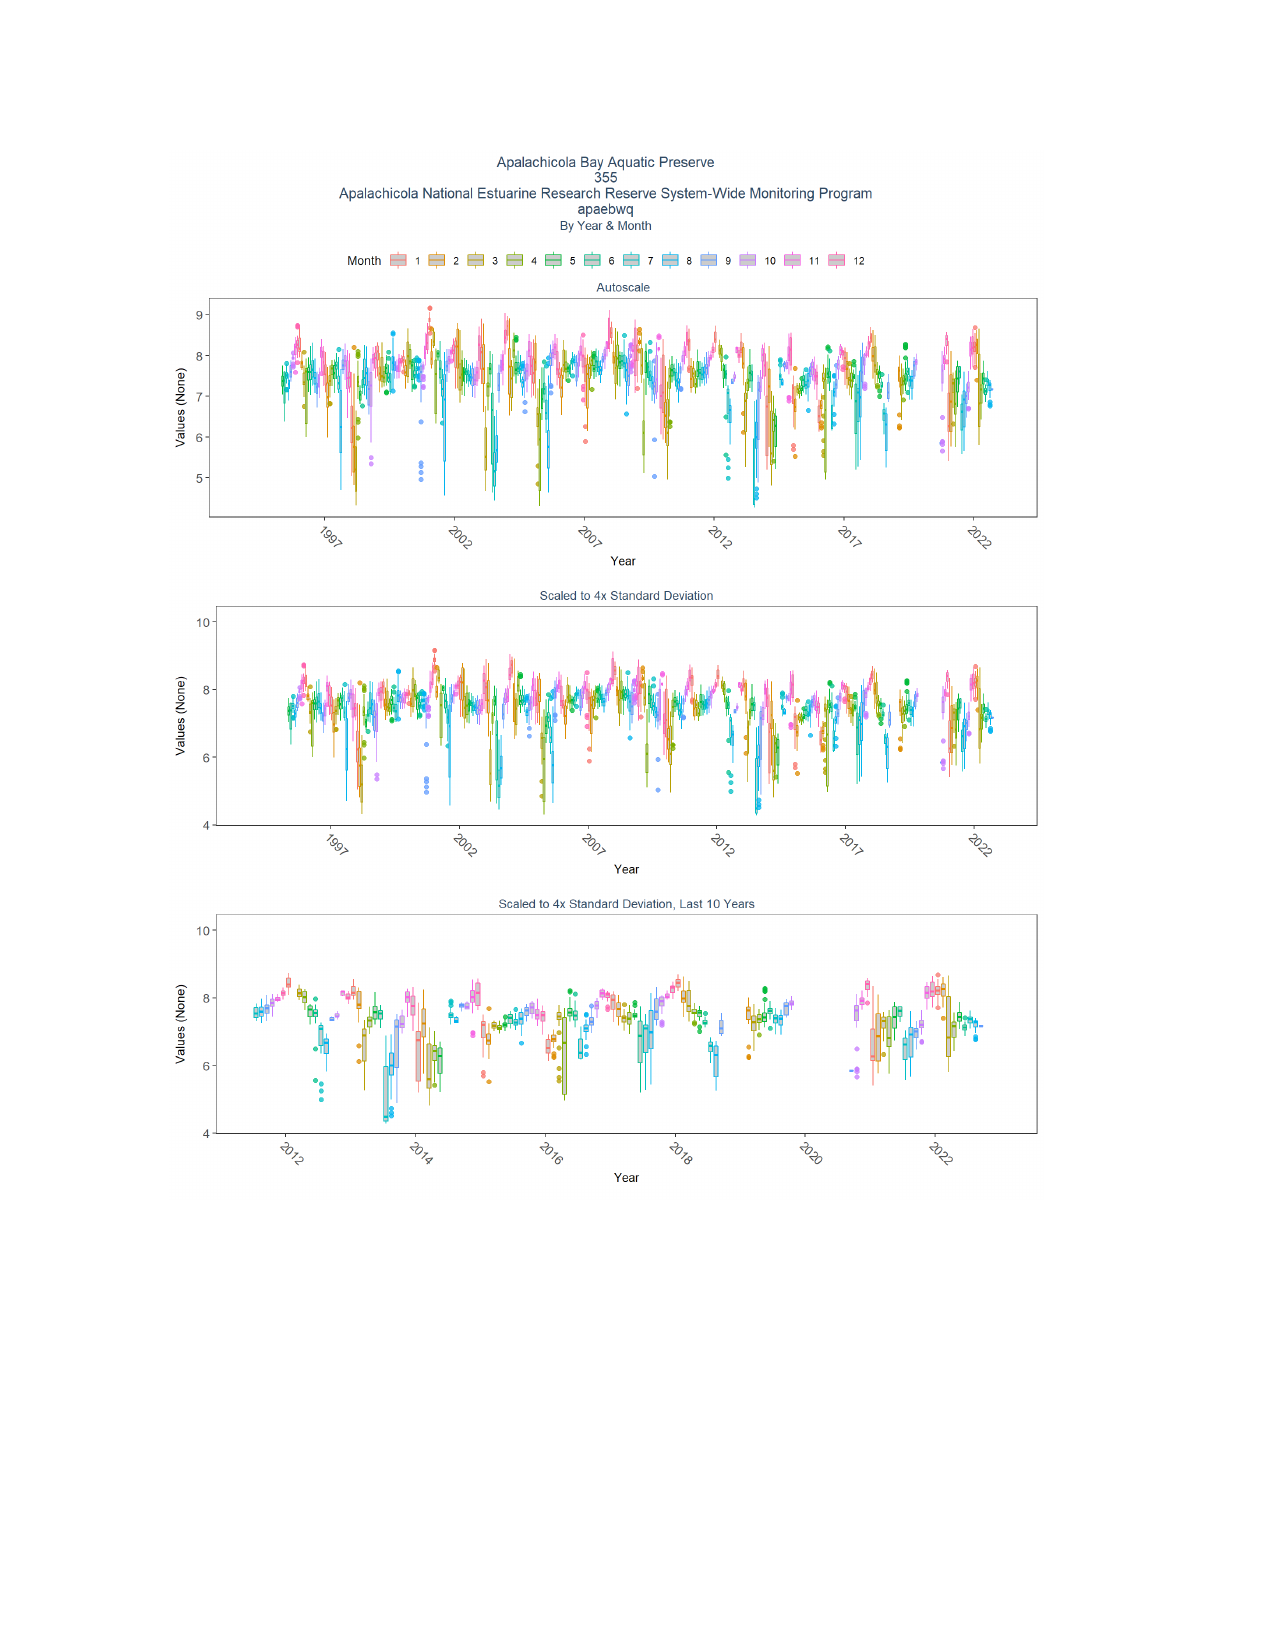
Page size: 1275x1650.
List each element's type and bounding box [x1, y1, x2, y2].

picture [168, 150, 1044, 1200]
